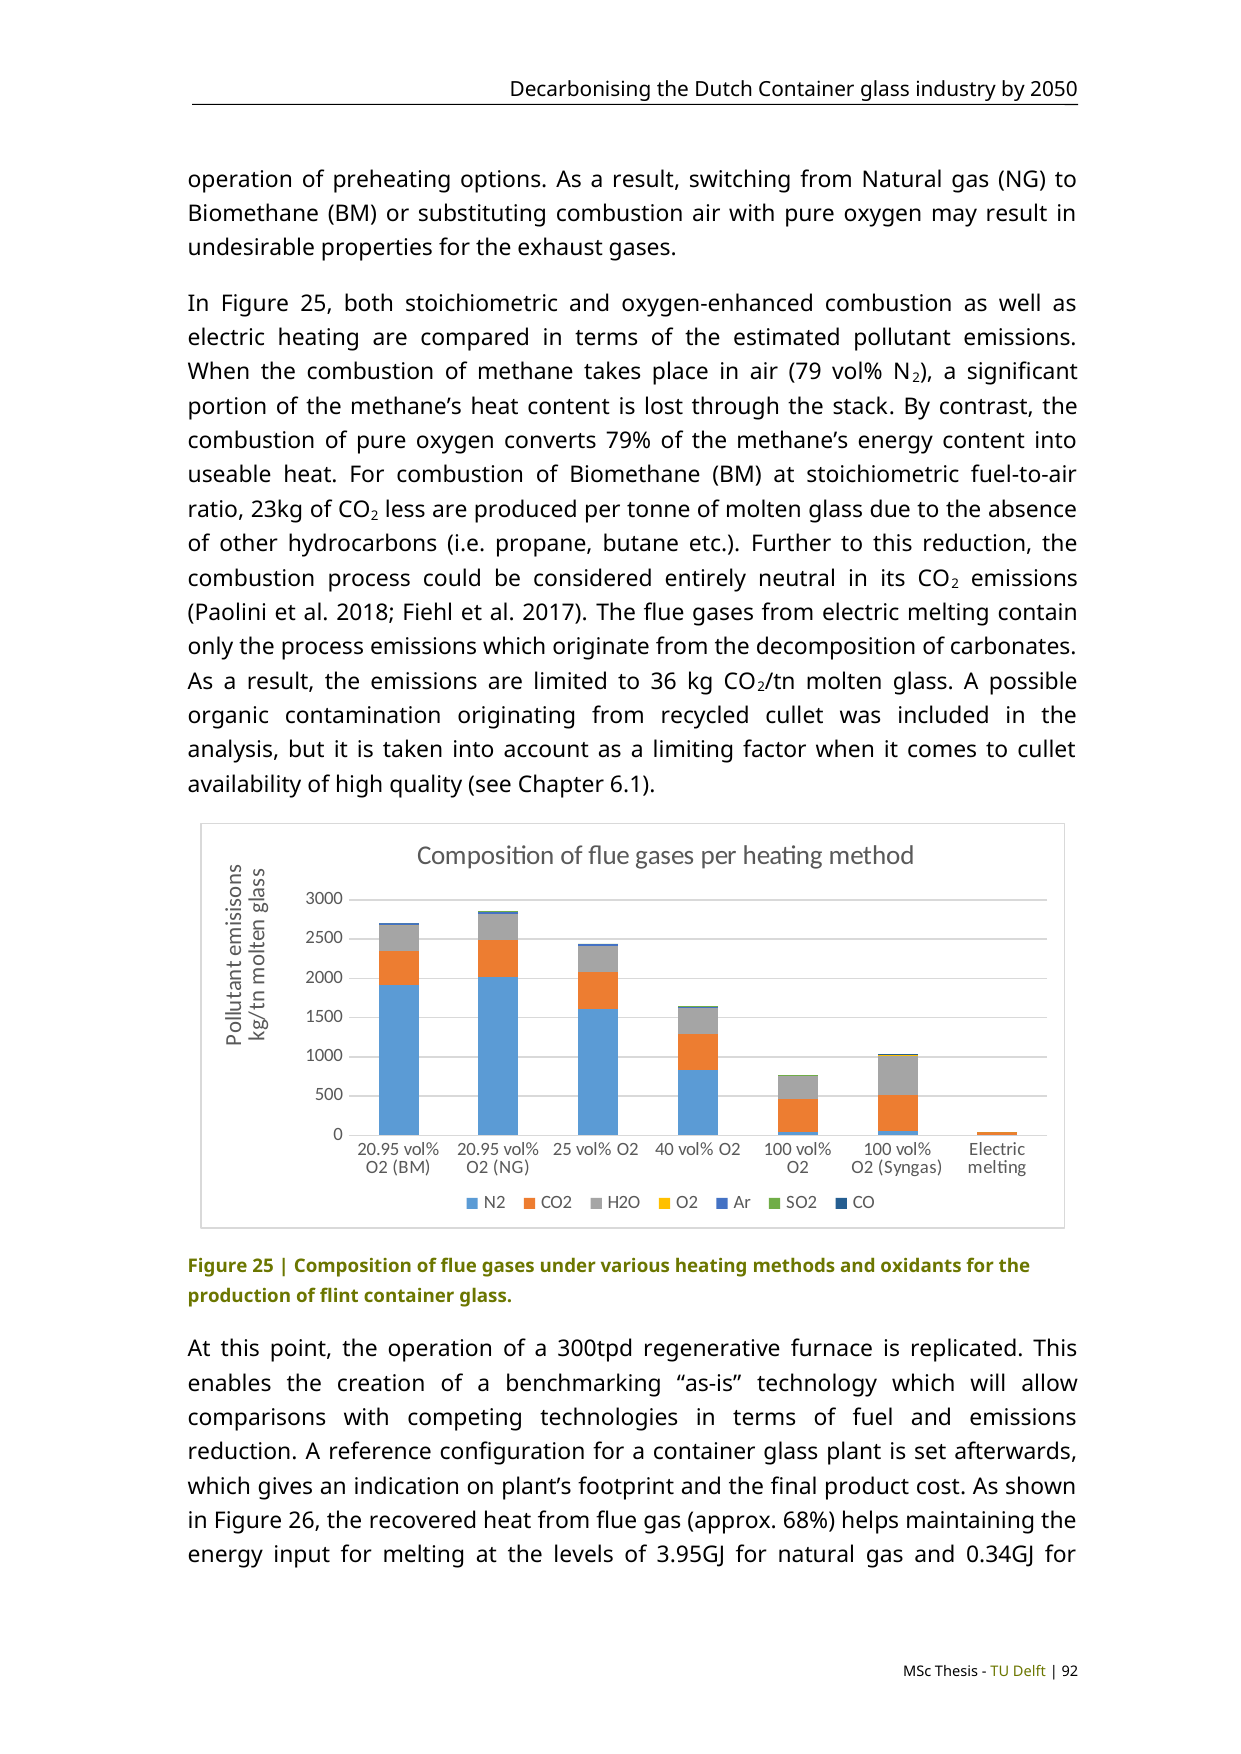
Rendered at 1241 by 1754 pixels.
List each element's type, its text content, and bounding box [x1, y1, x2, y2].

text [187, 1332, 1078, 1569]
text Figure 25 | Composition of flue gases under various heating methods and oxidants for the production of flint container glass. [187, 1253, 1078, 1307]
text In Figure 25, both stoichiometric and oxygen-enhanced combustion as well as electric heating are compared in terms of the estimated pollutant emissions. When the combustion of methane takes place in air (79 vol% N2), a significant portion of the methane’s heat content is lost through the stack. By contrast, the combustion of pure oxygen converts 79% of the methane’s energy content into useable heat. For combustion of Biomethane (BM) at stoichiometric fuel-to-air ratio, 23kg of CO2 less are produced per tonne of molten glass due to the absence of other hydrocarbons (i.e. propane, butane etc.). Further to this reduction, the combustion process could be considered entirely neutral in its CO2 emissions (Paolini et al. 2018; Fiehl et al. 2017). The flue gases from electric melting contain only the process emissions which originate from the decomposition of carbonates. As a result, the emissions are limited to 36 kg CO2/tn molten glass. A possible organic contamination originating from recycled cullet was included in the analysis, but it is taken into account as a limiting factor when it comes to cullet availability of high quality (see Chapter 6.1). [187, 286, 1078, 799]
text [187, 162, 1078, 262]
